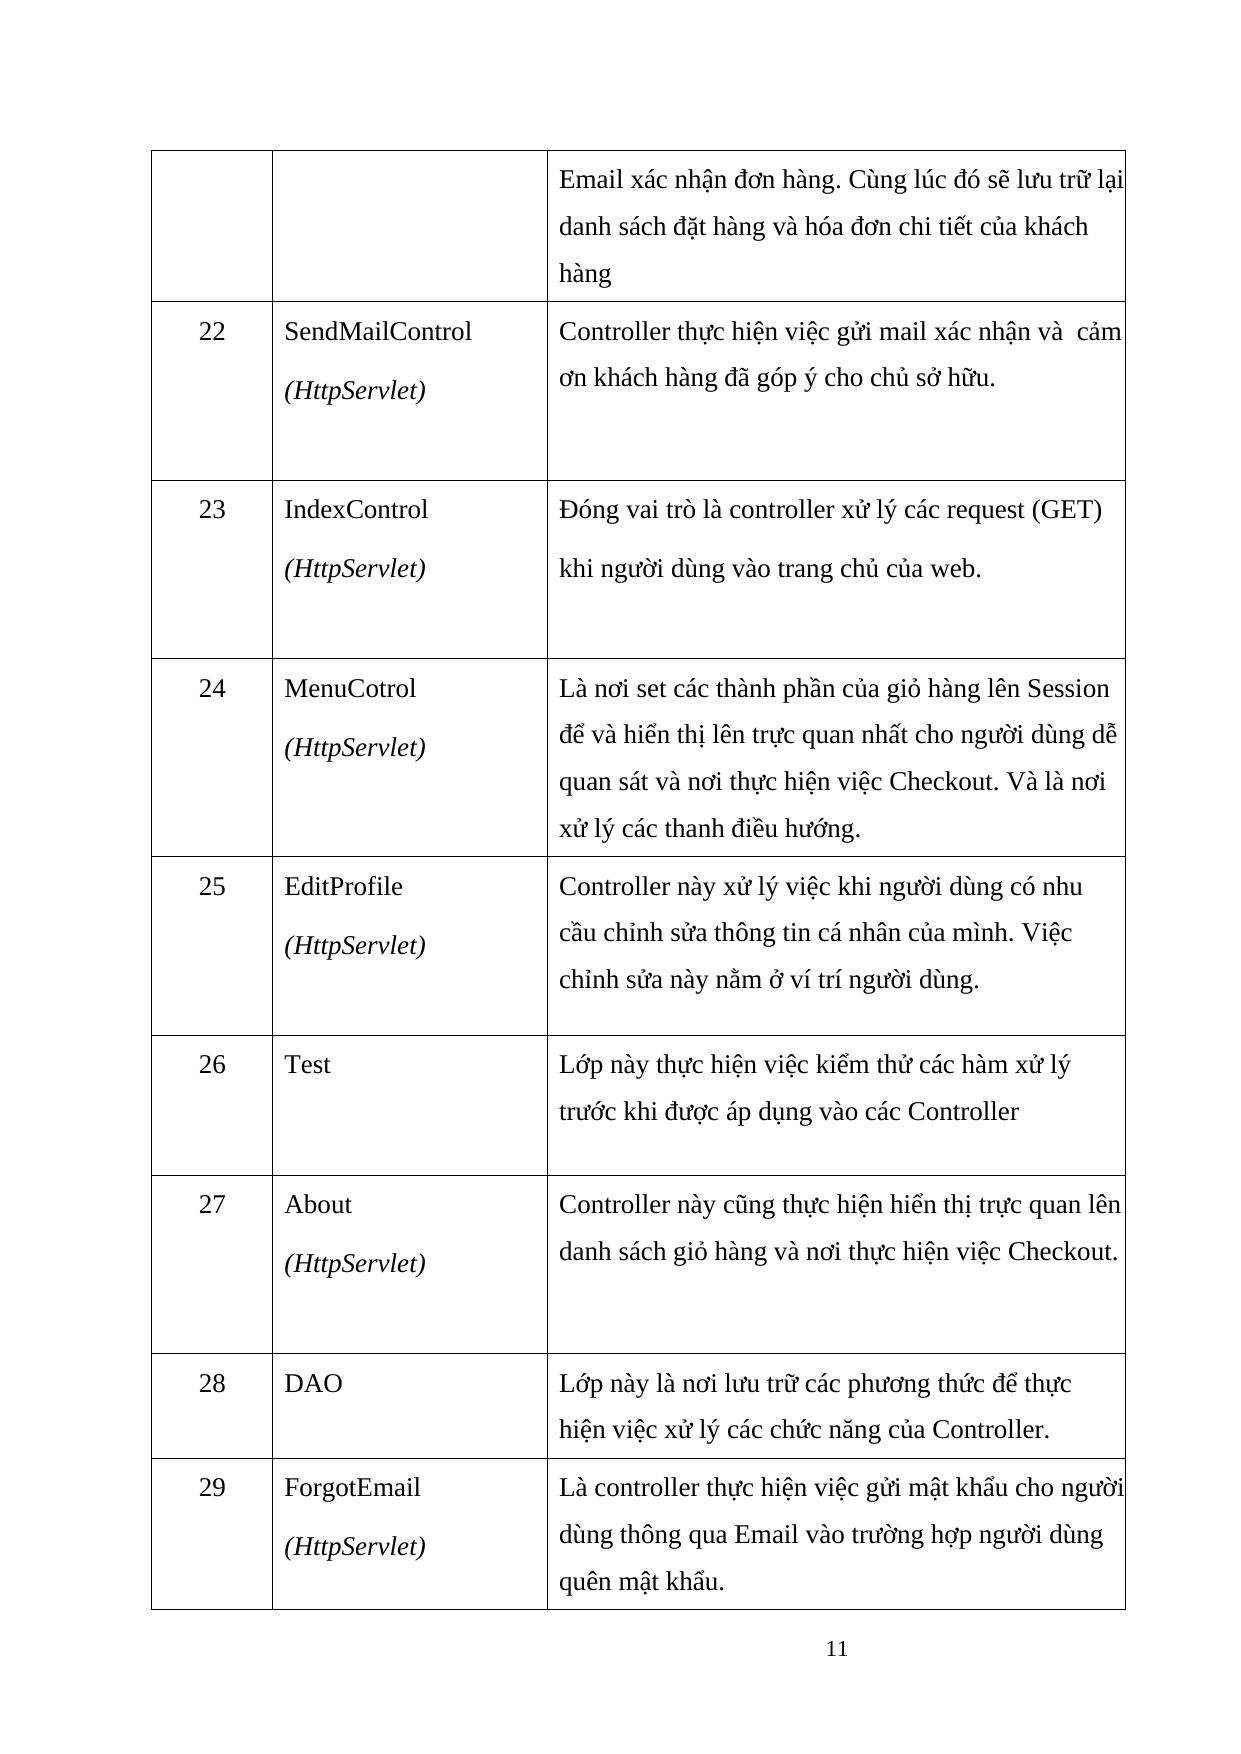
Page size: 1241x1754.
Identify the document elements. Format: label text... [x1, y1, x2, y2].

table_cell EditProfile (HttpServlet) [273, 857, 547, 1034]
table_cell 23 [152, 481, 272, 658]
table_cell Lớp này là nơi lưu trữ các phương thức để thực hiện việc xử lý các chức năng của Controller. [548, 1354, 1125, 1458]
table_cell Controller này cũng thực hiện hiển thị trực quan lên danh sách giỏ hàng và nơi thực hiện việc Checkout. [548, 1176, 1125, 1353]
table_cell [273, 151, 547, 301]
table_cell DAO [273, 1354, 547, 1458]
table_cell 22 [152, 302, 272, 480]
table_cell MenuCotrol (HttpServlet) [273, 659, 547, 856]
table_cell 27 [152, 1176, 272, 1353]
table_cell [548, 1459, 1125, 1609]
table_cell About (HttpServlet) [273, 1176, 547, 1353]
table_cell Là nơi set các thành phần của giỏ hàng lên Session để và hiển thị lên trực quan nhất cho người dùng dễ quan sát và nơi thực hiện việc Checkout. Và là nơi xử lý các thanh điều hướng. [548, 659, 1125, 856]
table_cell 21 [152, 151, 272, 301]
table_cell 24 [152, 659, 272, 856]
table_cell Test [273, 1036, 547, 1175]
table_cell SendMailControl (HttpServlet) [273, 302, 547, 480]
table_cell Controller thực hiện việc gửi mail xác nhận và cảm ơn khách hàng đã góp ý cho chủ sở hữu. [548, 302, 1125, 480]
table_cell 28 [152, 1354, 272, 1458]
table_cell Lớp này thực hiện việc kiểm thử các hàm xử lý trước khi được áp dụng vào các Controller [548, 1036, 1125, 1175]
table_cell 29 [152, 1459, 272, 1609]
table_cell Controller này xử lý việc khi người dùng có nhu cầu chỉnh sửa thông tin cá nhân của mình. Việc chỉnh sửa này nằm ở ví trí người dùng. [548, 857, 1125, 1034]
table_cell Đóng vai trò là controller xử lý các request (GET) khi người dùng vào trang chủ của web. [548, 481, 1125, 658]
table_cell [548, 151, 1125, 301]
table_cell 25 [152, 857, 272, 1034]
table_cell IndexControl (HttpServlet) [273, 481, 547, 658]
table_cell 26 [152, 1036, 272, 1175]
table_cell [273, 1459, 547, 1609]
